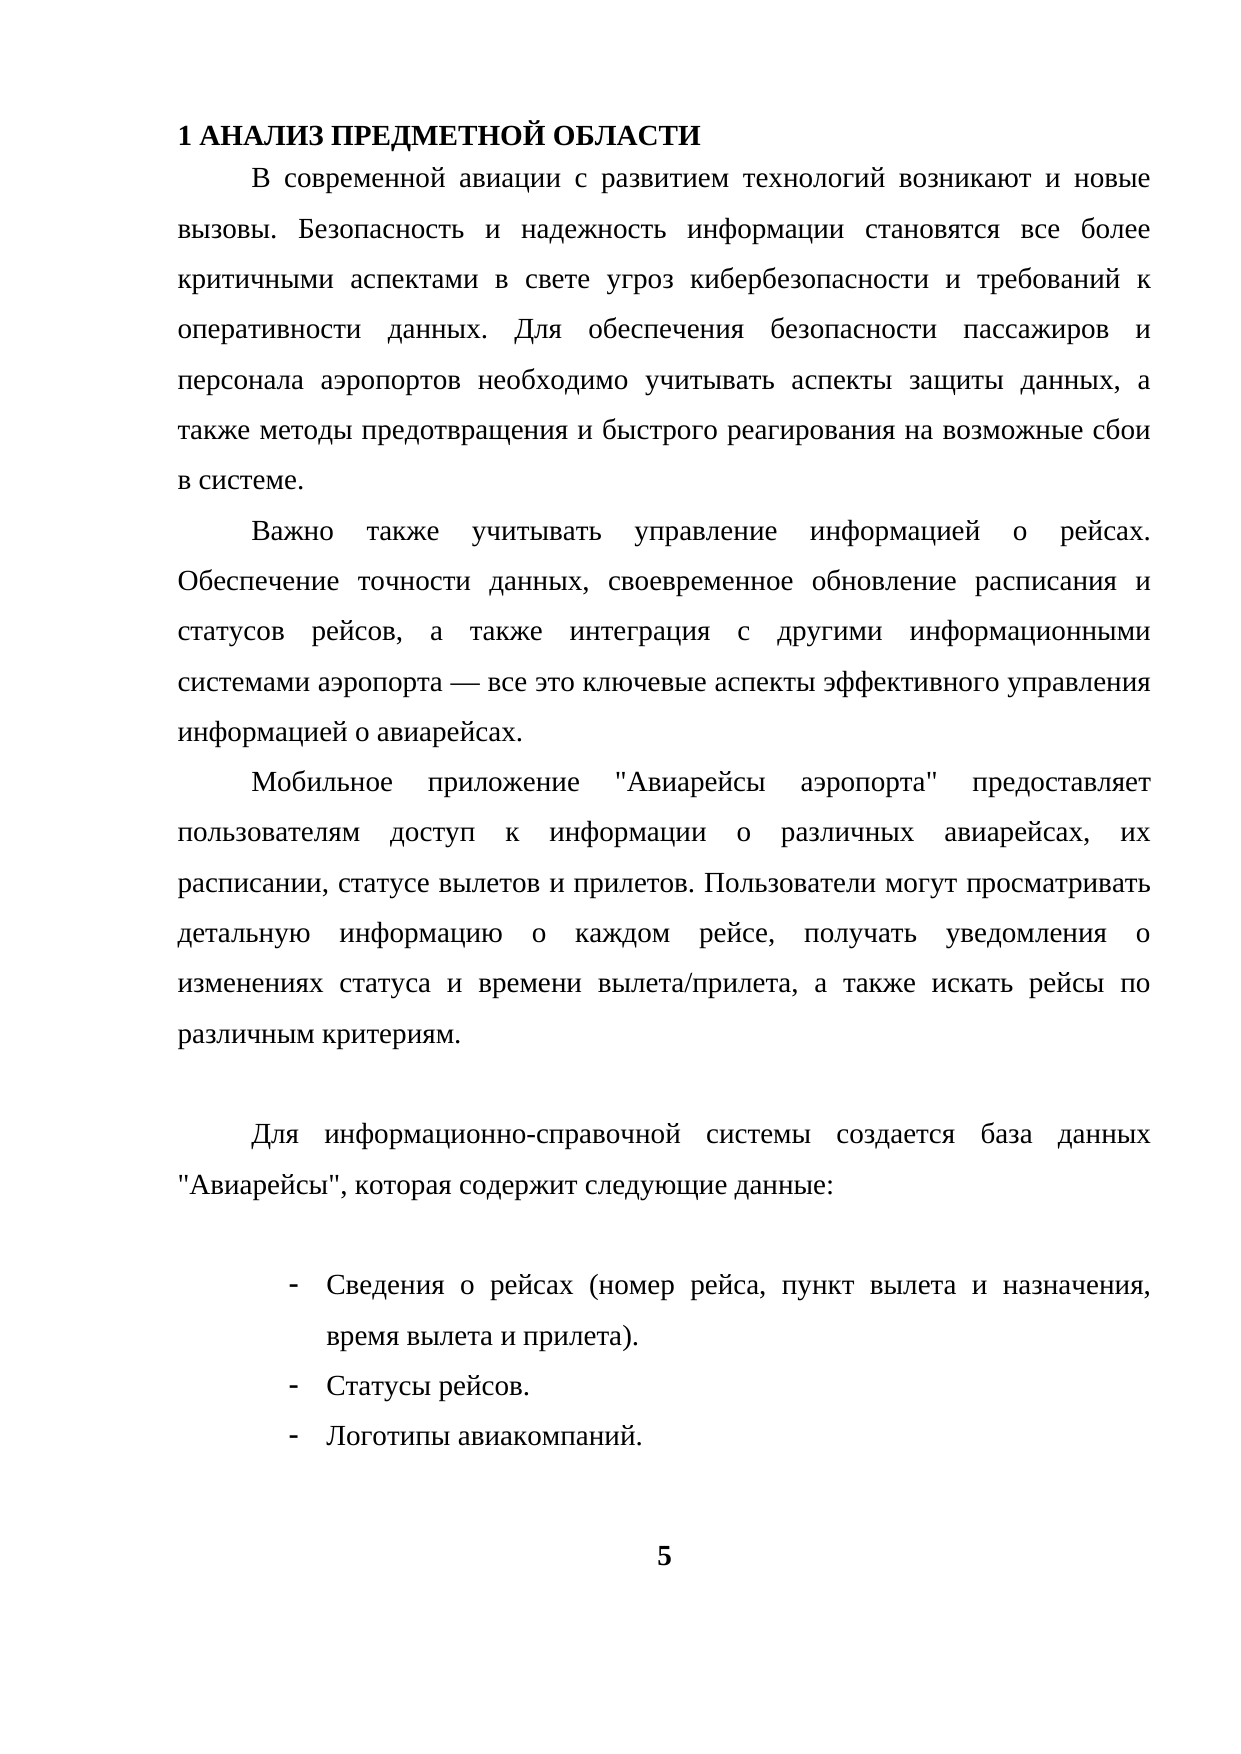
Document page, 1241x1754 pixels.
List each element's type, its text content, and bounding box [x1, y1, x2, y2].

text В современной авиации с развитием технологий возникают и новые вызовы. Безопасность и надежность информации становятся все более критичными аспектами в свете угроз кибербезопасности и требований к оперативности данных. Для обеспечения безопасности пассажиров и персонала аэропортов необходимо учитывать аспекты защиты данных, а также методы предотвращения и быстрого реагирования на возможные сбои в системе. [177, 161, 1152, 496]
text Мобильное приложение "Авиарейсы аэропорта" предоставляет пользователям доступ к информации о различных авиарейсах, их расписании, статусе вылетов и прилетов. Пользователи могут просматривать детальную информацию о каждом рейсе, получать уведомления о изменениях статуса и времени вылета/прилета, а также искать рейсы по различным критериям. [177, 764, 1152, 1049]
subtitle 1 АНАЛИЗ ПРЕДМЕТНОЙ ОБЛАСТИ [177, 118, 1152, 152]
text Важно также учитывать управление информацией о рейсах. Обеспечение точности данных, своевременное обновление расписания и статусов рейсов, а также интеграция с другими информационными системами аэропорта — все это ключевые аспекты эффективного управления информацией о авиарейсах. [177, 513, 1152, 747]
list Сведения о рейсах (номер рейса, пункт вылета и назначения, время вылета и прилета). [288, 1267, 1152, 1351]
text Для информационно-справочной системы создается база данных "Авиарейсы", которая содержит следующие данные: [177, 1116, 1152, 1200]
list Логотипы авиакомпаний. [288, 1418, 1152, 1452]
list Статусы рейсов. [288, 1368, 1152, 1402]
